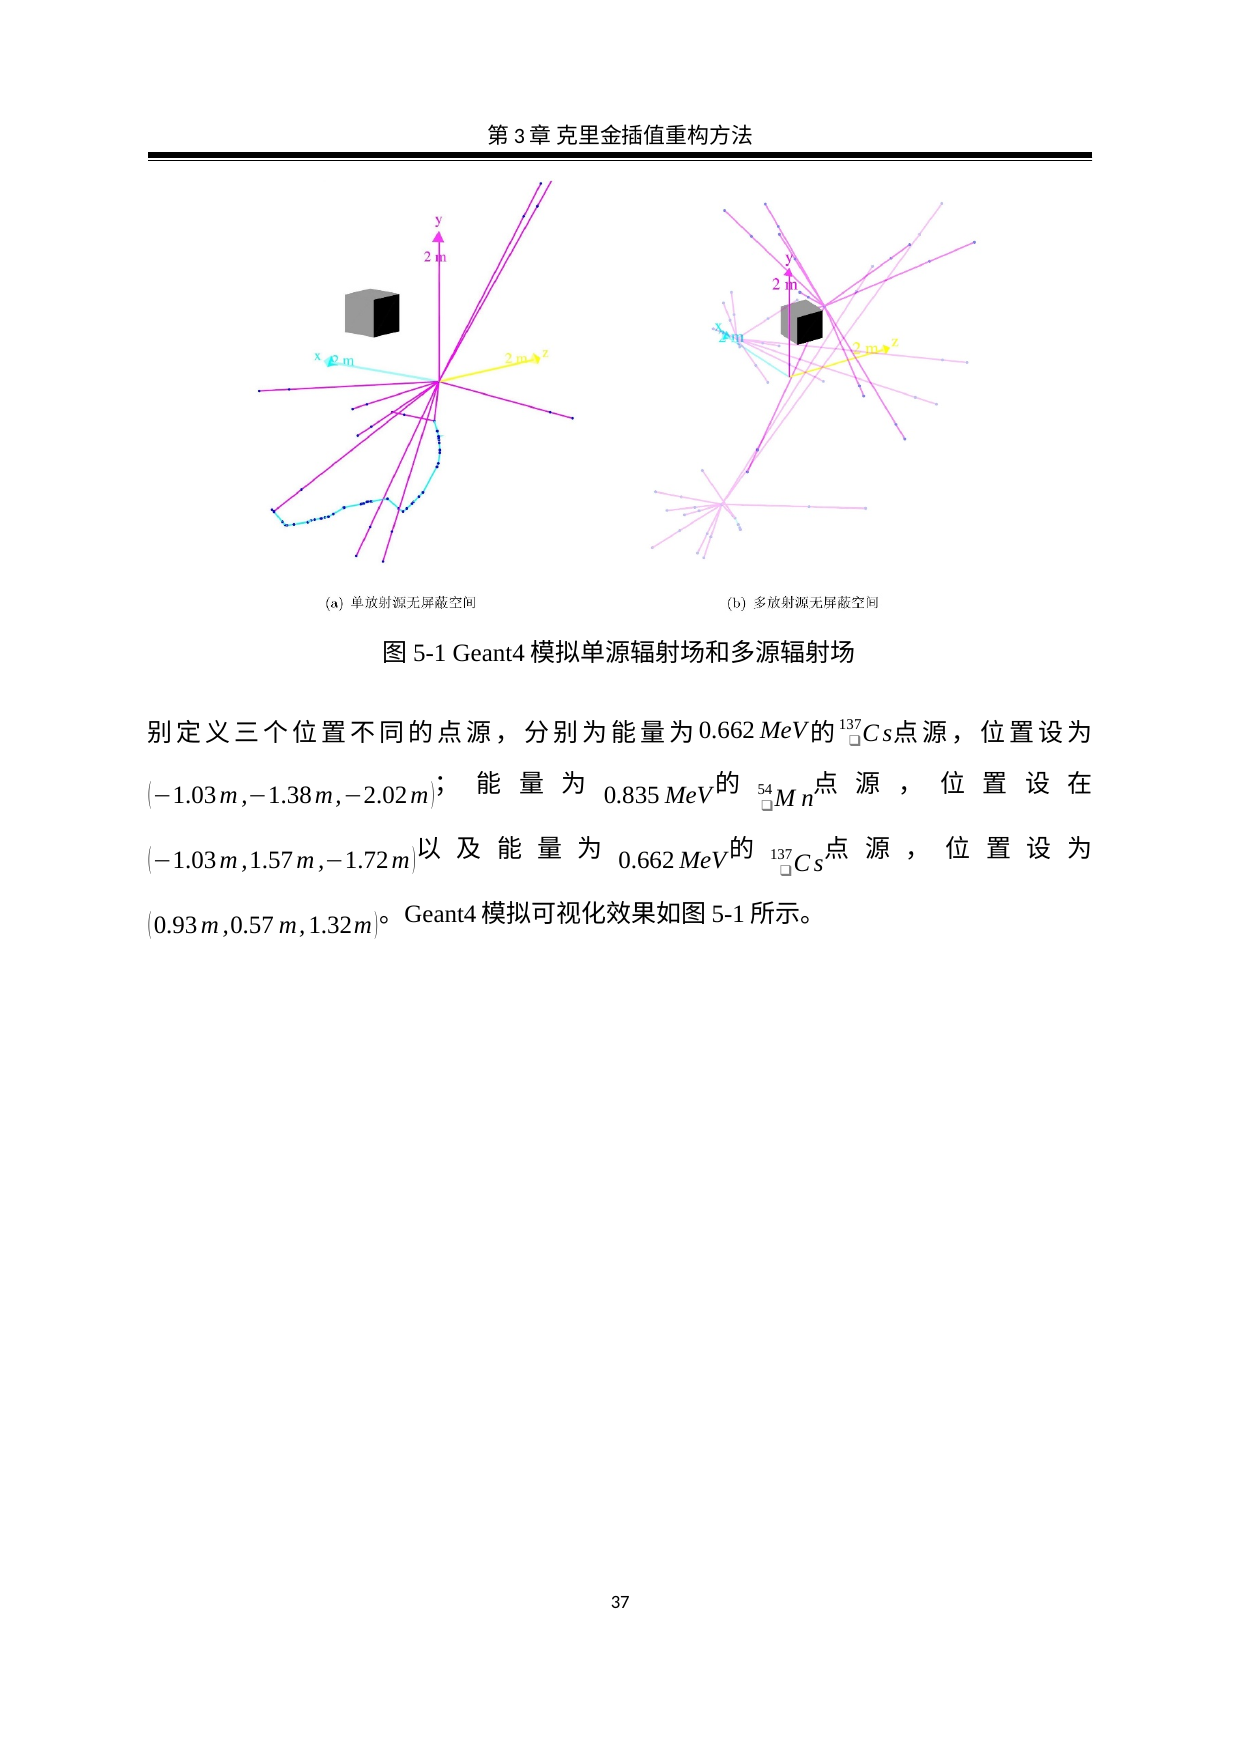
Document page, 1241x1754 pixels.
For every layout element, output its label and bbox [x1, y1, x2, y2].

text [148, 178, 1092, 958]
picture [249, 178, 988, 623]
